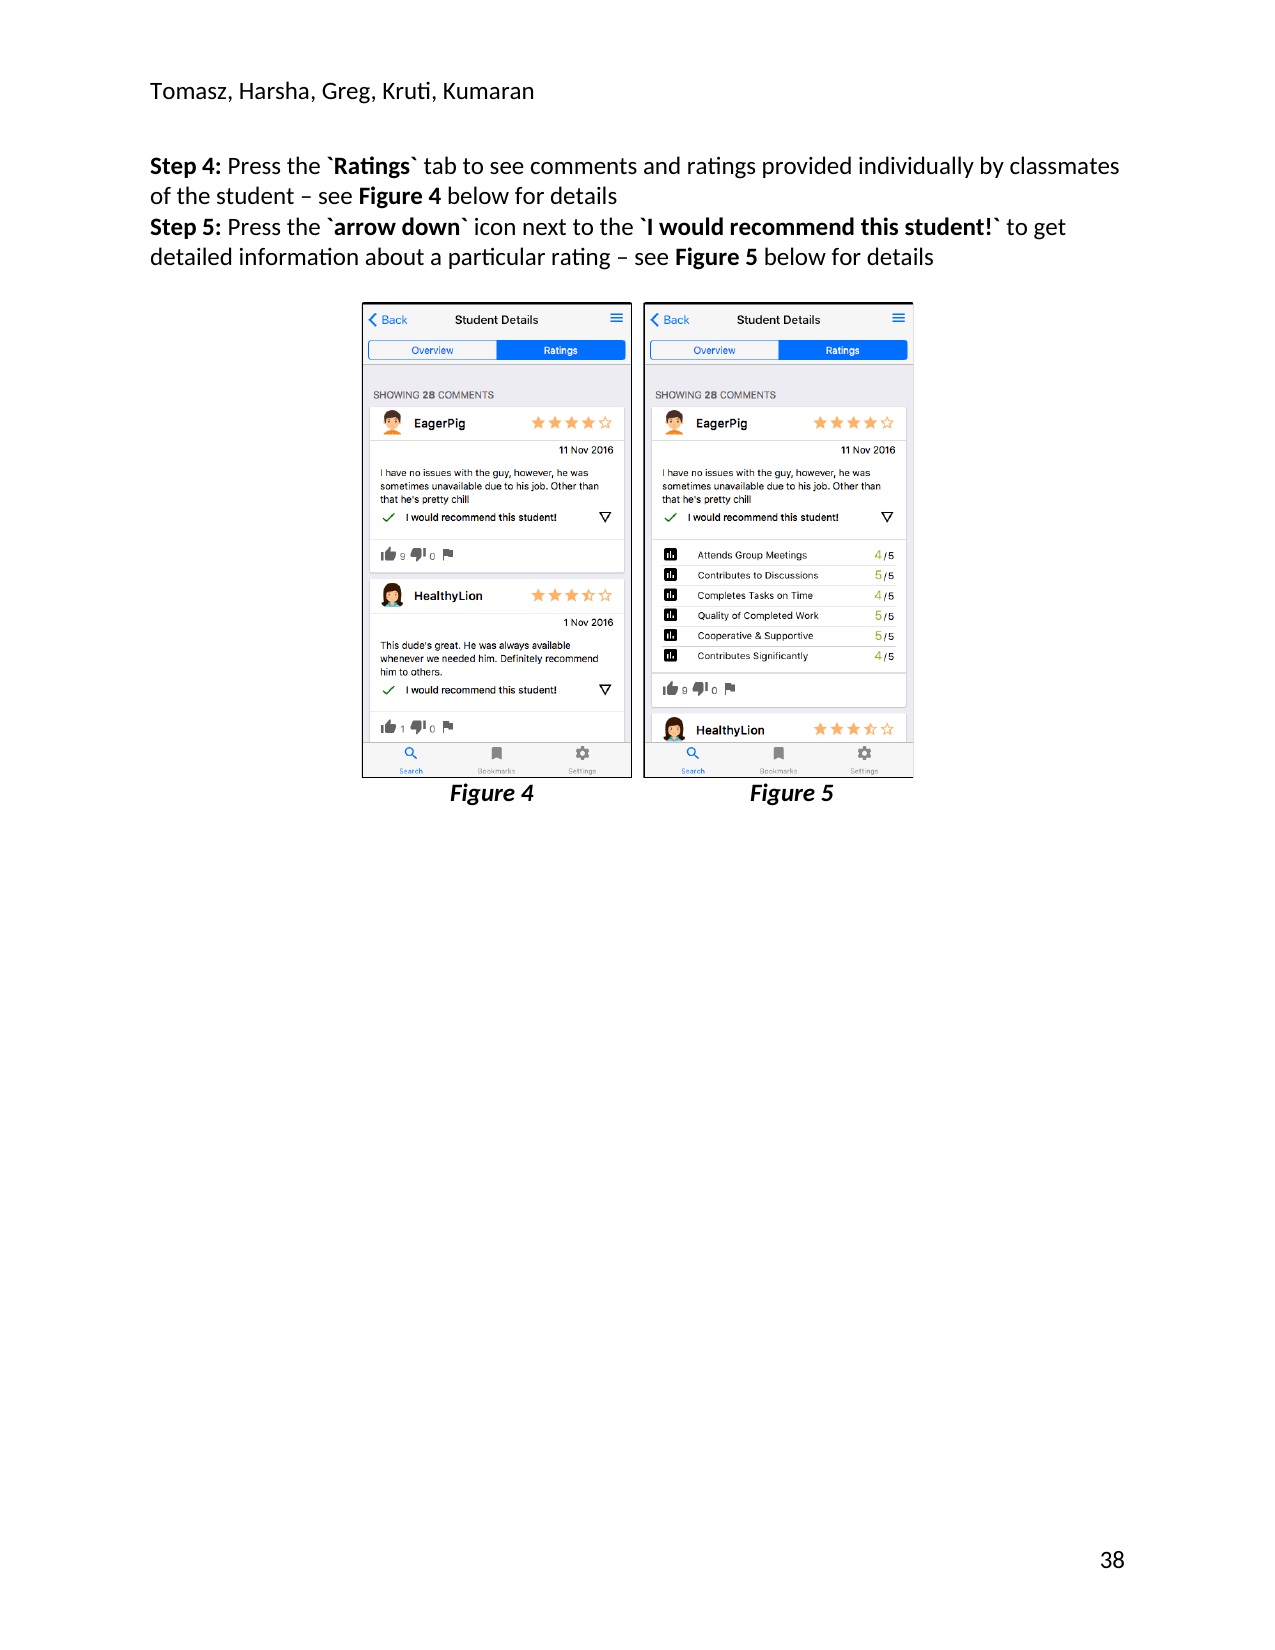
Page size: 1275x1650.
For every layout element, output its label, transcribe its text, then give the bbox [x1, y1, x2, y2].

text Step 4: Press the `Ratings` tab to see comments and ratings provided individually by classmates of the student – see Figure 4 below for details [150, 150, 1125, 211]
picture [361, 302, 632, 778]
text Figure 4 Figure 5 [150, 777, 1125, 808]
text Step 5: Press the `arrow down` icon next to the `I would recommend this student!` to get detailed information about a particular rating – see Figure 5 below for details [150, 211, 1125, 272]
picture [643, 302, 914, 778]
